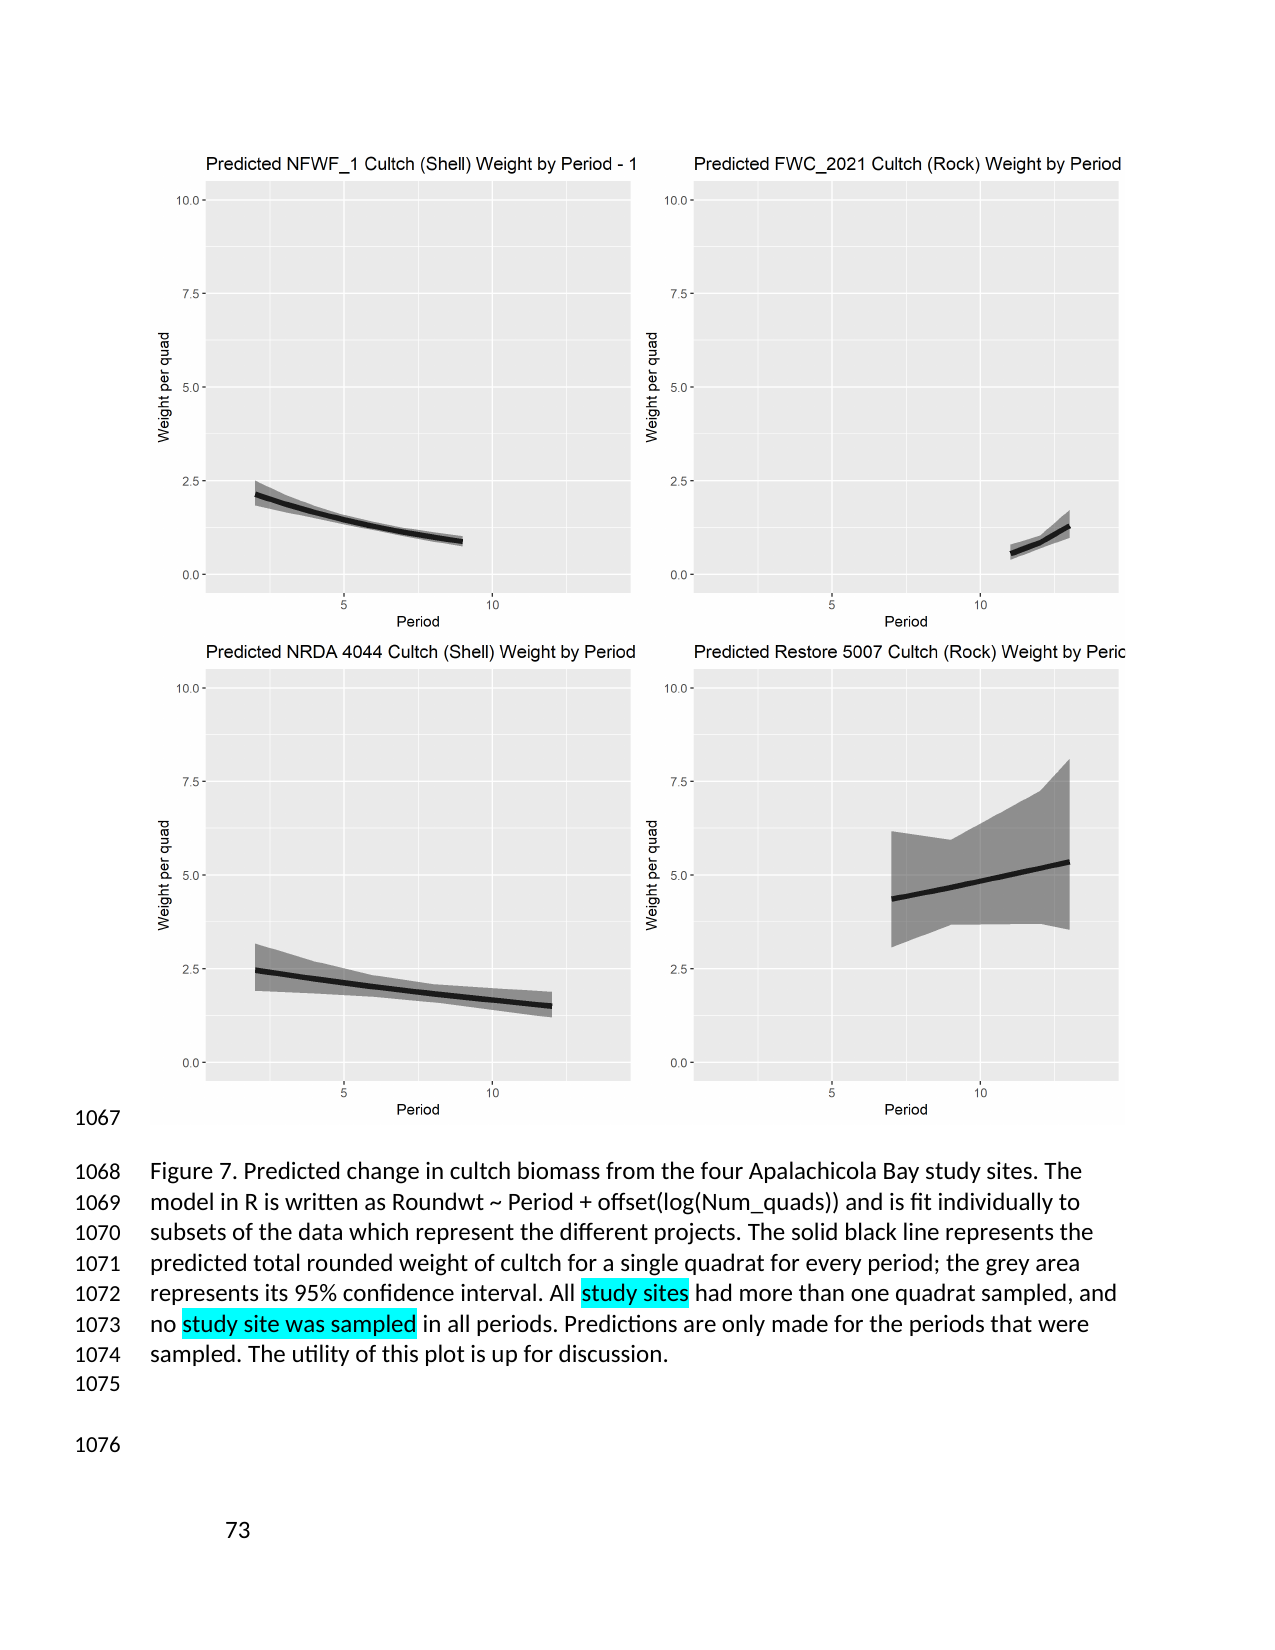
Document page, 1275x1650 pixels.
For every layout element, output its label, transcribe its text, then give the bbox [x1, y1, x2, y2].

picture [150, 150, 1125, 1125]
text Figure 7. Predicted change in cultch biomass from the four Apalachicola Bay study sites. The model in R is written as Roundwt ~ Period + offset(log(Num_quads)) and is fit individually to subsets of the data which represent the different projects. The solid black line represents the predicted total rounded weight of cultch for a single quadrat for every period; the grey area represents its 95% confidence interval. All study sites had more than one quadrat sampled, and no study site was sampled in all periods. Predictions are only made for the periods that were sampled. The utility of this plot is up for discussion. [150, 1156, 1125, 1369]
